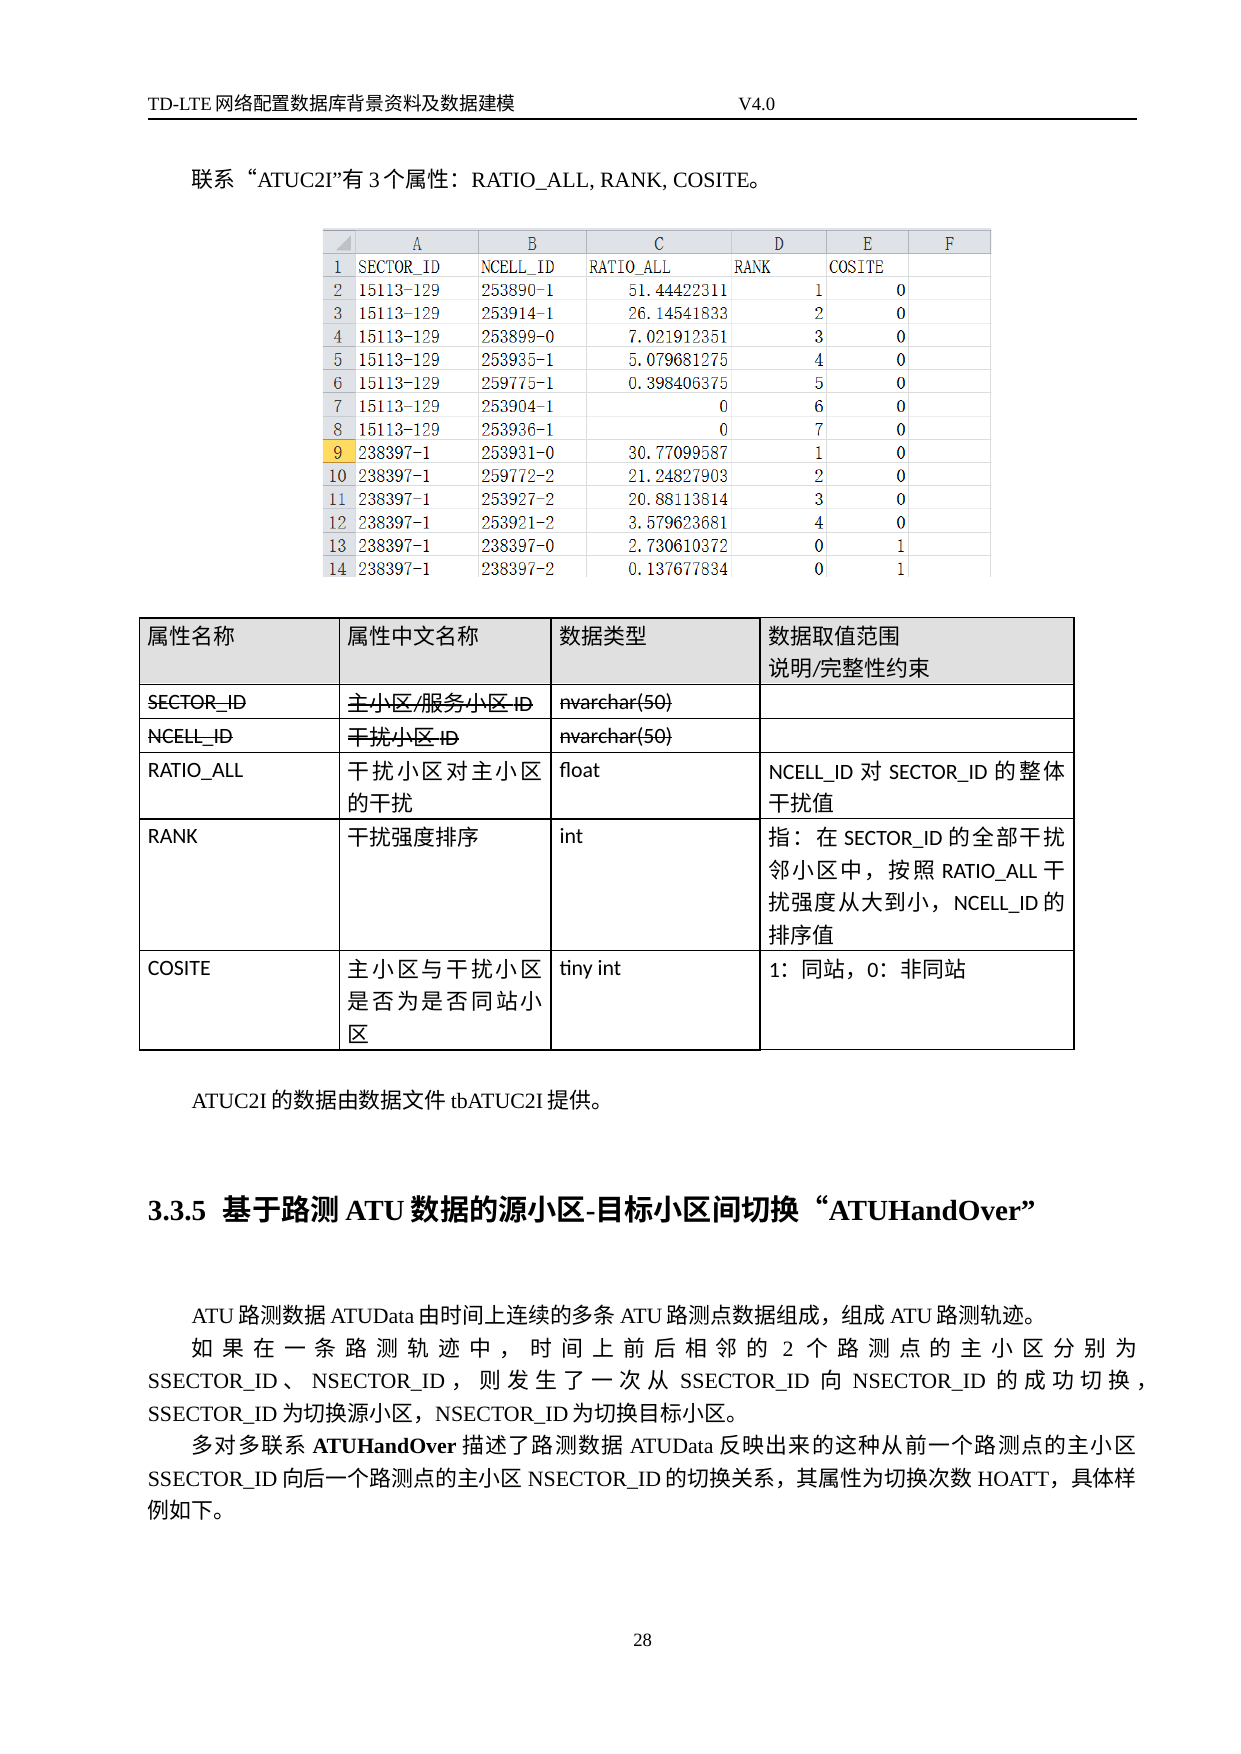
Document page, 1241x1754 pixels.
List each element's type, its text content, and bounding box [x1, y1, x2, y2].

table_cell COSITE [140, 951, 339, 1049]
table_cell [761, 719, 1073, 752]
picture [322, 227, 992, 577]
table_header 属性名称 [140, 619, 339, 683]
table_cell 干扰强度排序 [340, 820, 550, 950]
table_cell SECTOR_ID [140, 685, 339, 718]
table_header 数据类型 [552, 619, 759, 683]
text 如果在一条路测轨迹中，时间上前后相邻的2个路测点的主小区分别为SSECTOR_ID、NSECTOR_ID，则发生了一次从SSECTOR_ID向NSECTOR_ID的成功切换，SSECTOR_ID为切换源小区，NSECTOR_ID为切换目标小区。 [148, 1330, 1137, 1428]
text ATU路测数据ATUData由时间上连续的多条ATU路测点数据组成，组成ATU路测轨迹。 [148, 1298, 1137, 1330]
table_cell 主小区与干扰小区是否为是否同站小区 [340, 951, 550, 1049]
table_cell 指：在SECTOR_ID的全部干扰邻小区中，按照RATIO_ALL干扰强度从大到小，NCELL_ID的排序值 [761, 819, 1073, 950]
table_cell NCELL_ID对SECTOR_ID的整体干扰值 [761, 753, 1073, 818]
table_header 数据取值范围 说明/完整性约束 [761, 618, 1073, 683]
table_cell 干扰小区对主小区的干扰 [340, 753, 550, 818]
table_cell 主小区/服务小区ID [340, 685, 550, 718]
table_cell 干扰小区ID [340, 719, 550, 752]
subtitle 基于路测ATU数据的源小区-目标小区间切换“ATUHandOver” [148, 1175, 1137, 1240]
table_cell RANK [140, 820, 339, 950]
table_cell nvarchar(50) [552, 685, 759, 718]
table_cell float [552, 753, 759, 818]
table_cell RATIO_ALL [140, 753, 339, 818]
table_cell NCELL_ID [140, 719, 339, 752]
text 多对多联系ATUHandOver描述了路测数据ATUData反映出来的这种从前一个路测点的主小区SSECTOR_ID向后一个路测点的主小区NSECTOR_ID的切换关系，其属性为切换次数HOATT，具体样例如下。 [148, 1428, 1137, 1525]
table_cell tiny int [552, 951, 759, 1049]
table_cell int [552, 820, 759, 950]
table_cell [761, 685, 1073, 718]
text ATUC2I的数据由数据文件tbATUC2I提供。 [148, 1083, 1137, 1115]
text 联系“ATUC2I”有3个属性：RATIO_ALL, RANK, COSITE。 [148, 162, 1137, 194]
table_cell 1：同站，0：非同站 [761, 951, 1073, 1049]
table_cell nvarchar(50) [552, 719, 759, 752]
table_header 属性中文名称 [340, 619, 550, 683]
